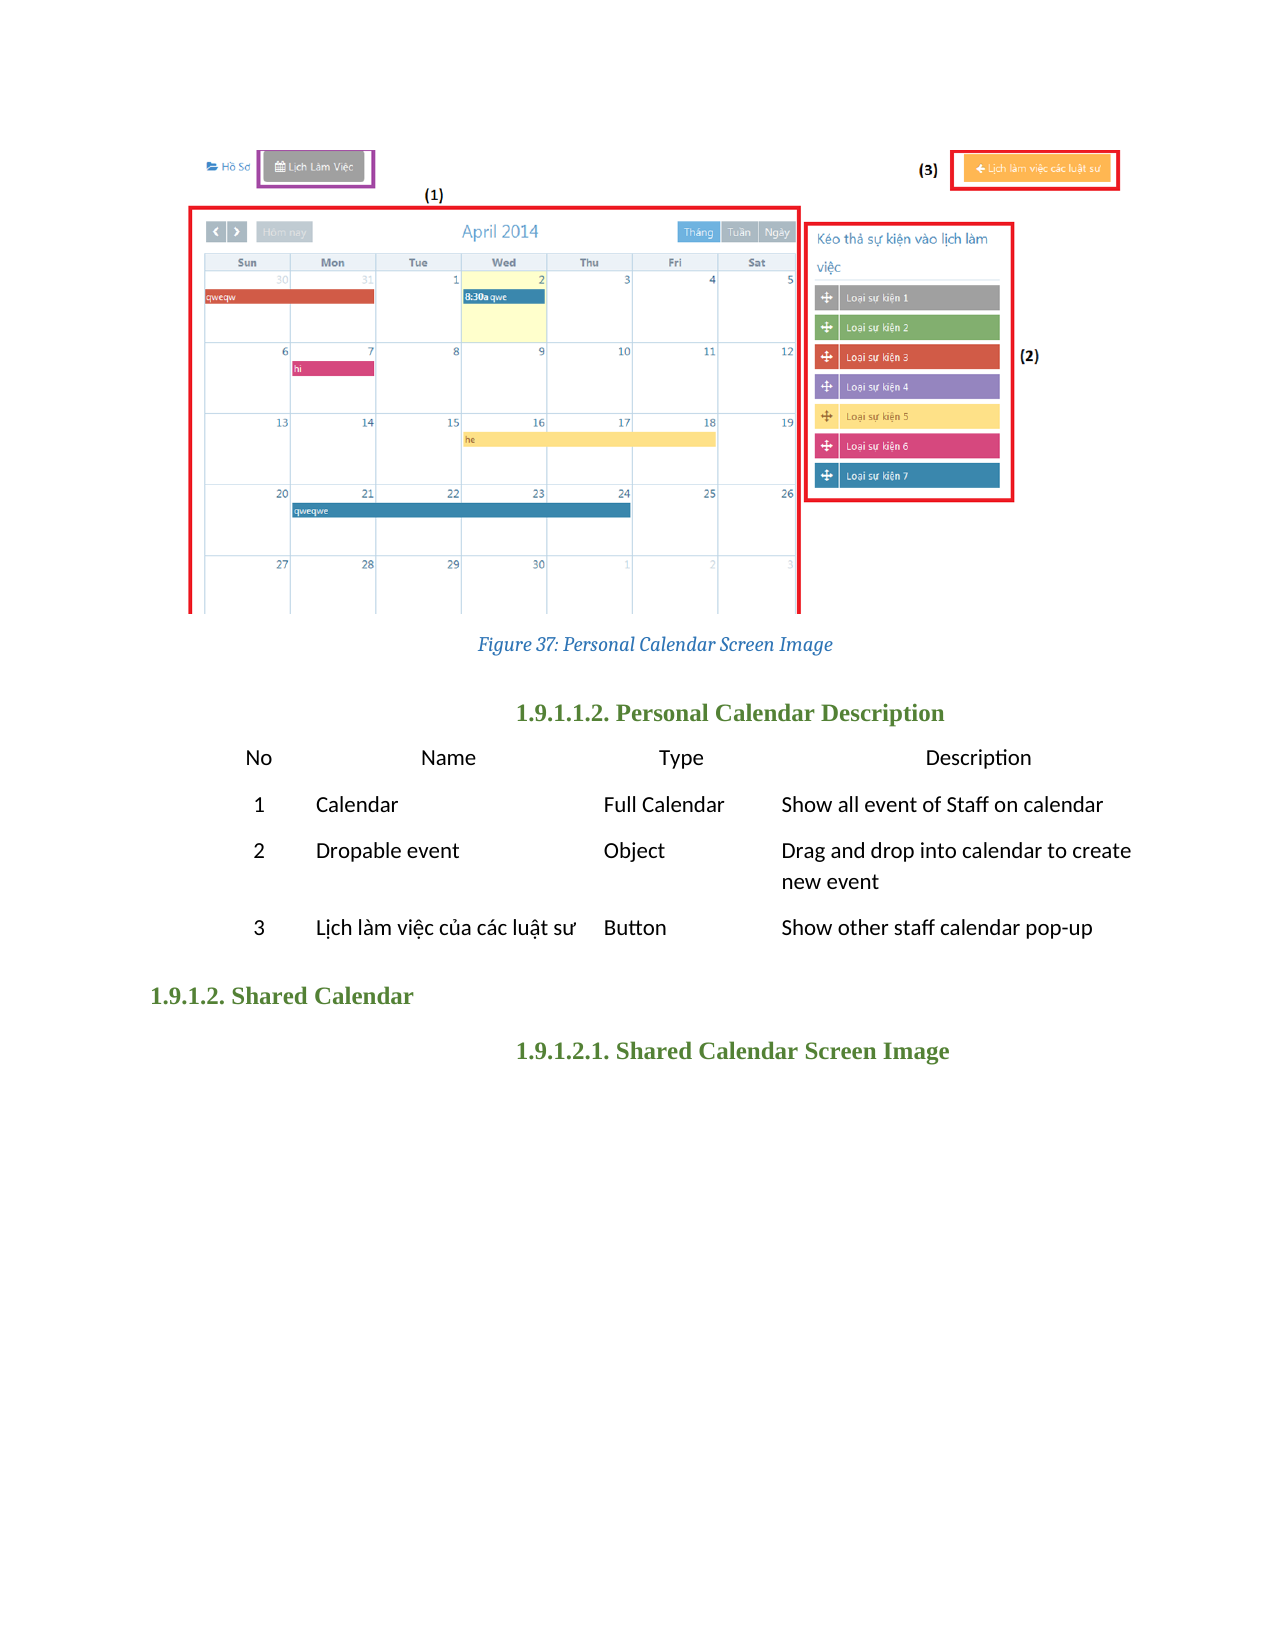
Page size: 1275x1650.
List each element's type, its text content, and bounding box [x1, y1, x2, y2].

picture [150, 150, 1125, 614]
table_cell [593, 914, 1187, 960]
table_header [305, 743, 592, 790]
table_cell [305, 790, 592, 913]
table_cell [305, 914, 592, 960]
subtitle Shared Calendar [150, 981, 1125, 1010]
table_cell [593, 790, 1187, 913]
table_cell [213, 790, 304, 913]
subtitle Personal Calendar Description [516, 698, 1125, 727]
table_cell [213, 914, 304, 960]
subtitle Shared Calendar Screen Image [516, 1036, 1125, 1065]
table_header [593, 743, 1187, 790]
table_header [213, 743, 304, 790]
